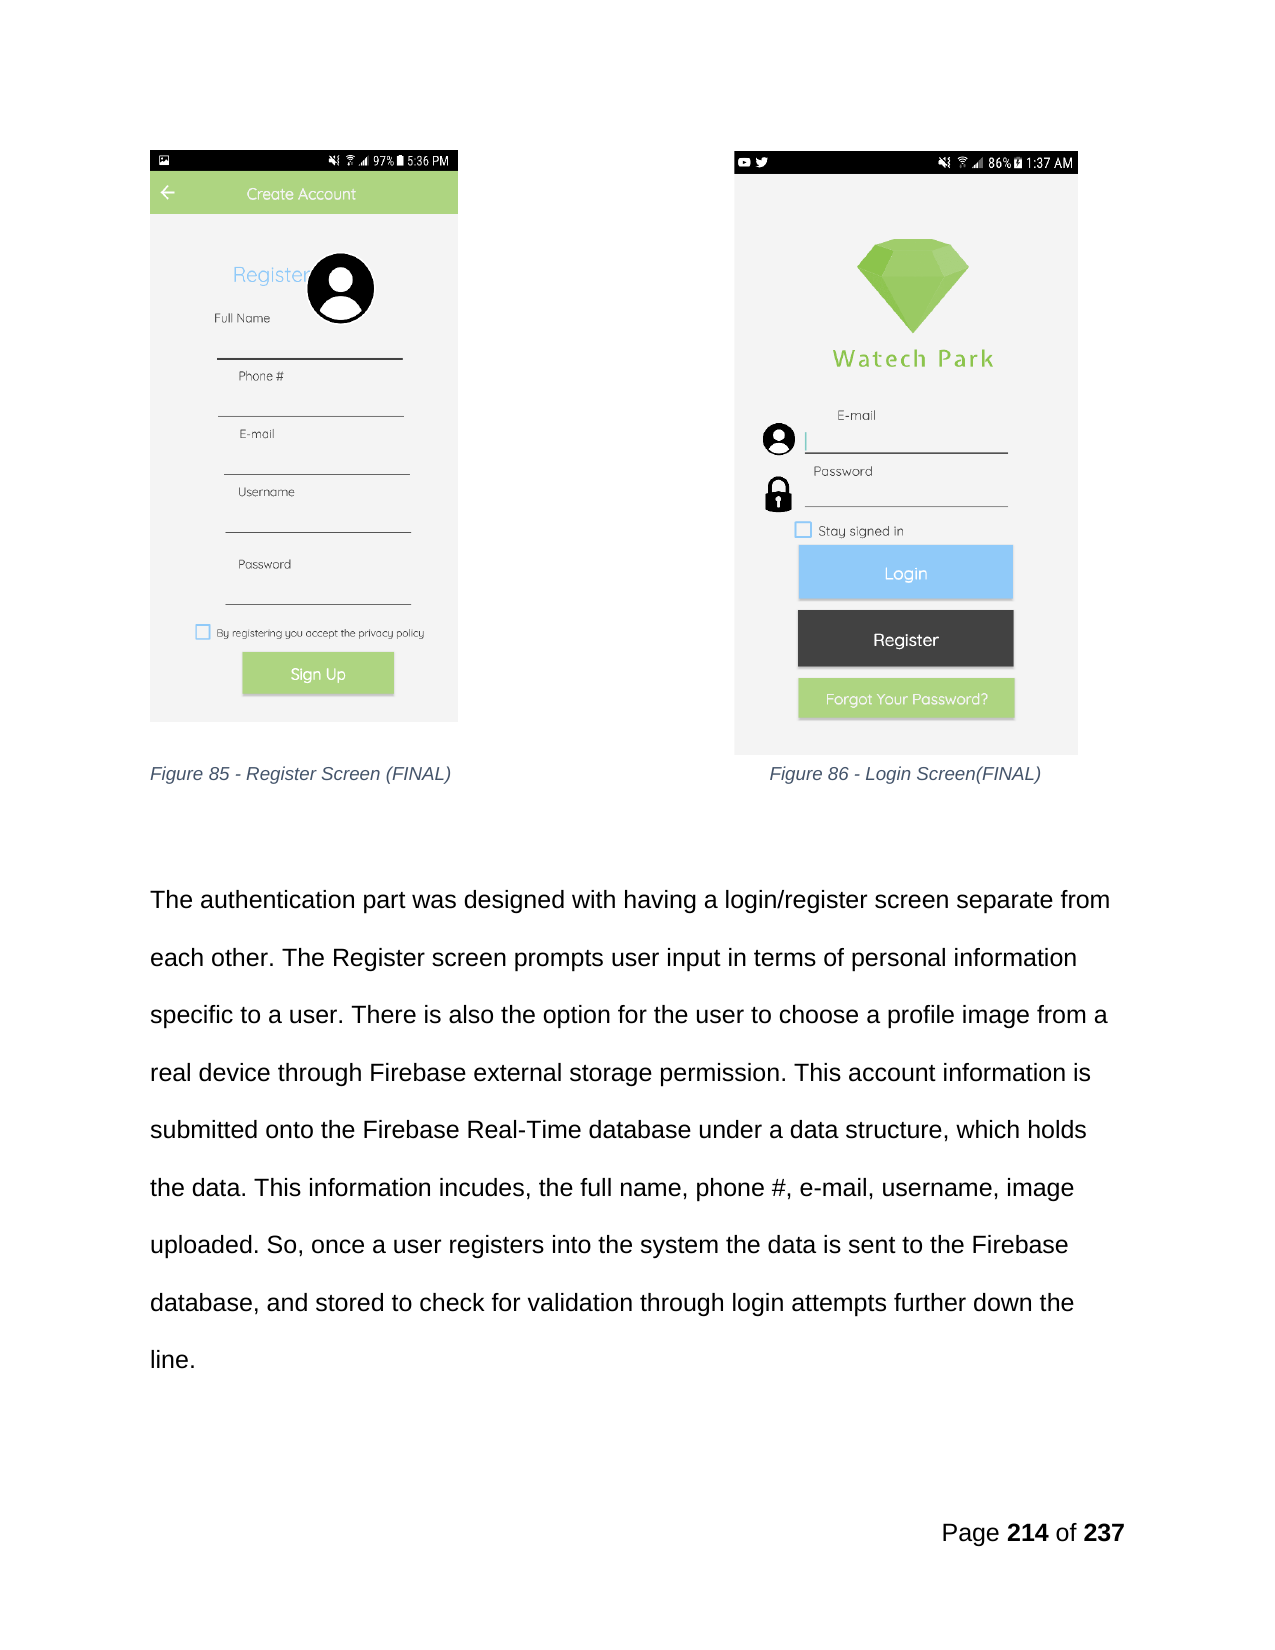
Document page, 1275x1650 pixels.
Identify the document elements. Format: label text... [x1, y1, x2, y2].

text Figure 85 - Register Screen (FINAL) Figure 86 - Login Screen(FINAL) [150, 763, 1125, 785]
picture [734, 151, 1078, 755]
text The authentication part was designed with having a login/register screen separate from each other. The Register screen prompts user input in terms of personal information specific to a user. There is also the option for the user to choose a profile image from a real device through Firebase external storage permission. This account information is submitted onto the Firebase Real-Time database under a data structure, which holds the data. This information incudes, the full name, phone #, e-mail, username, image uploaded. So, once a user registers into the system the data is sent to the Firebase database, and stored to check for validation through login attempts further down the line. [150, 885, 1125, 1374]
picture [150, 150, 458, 722]
